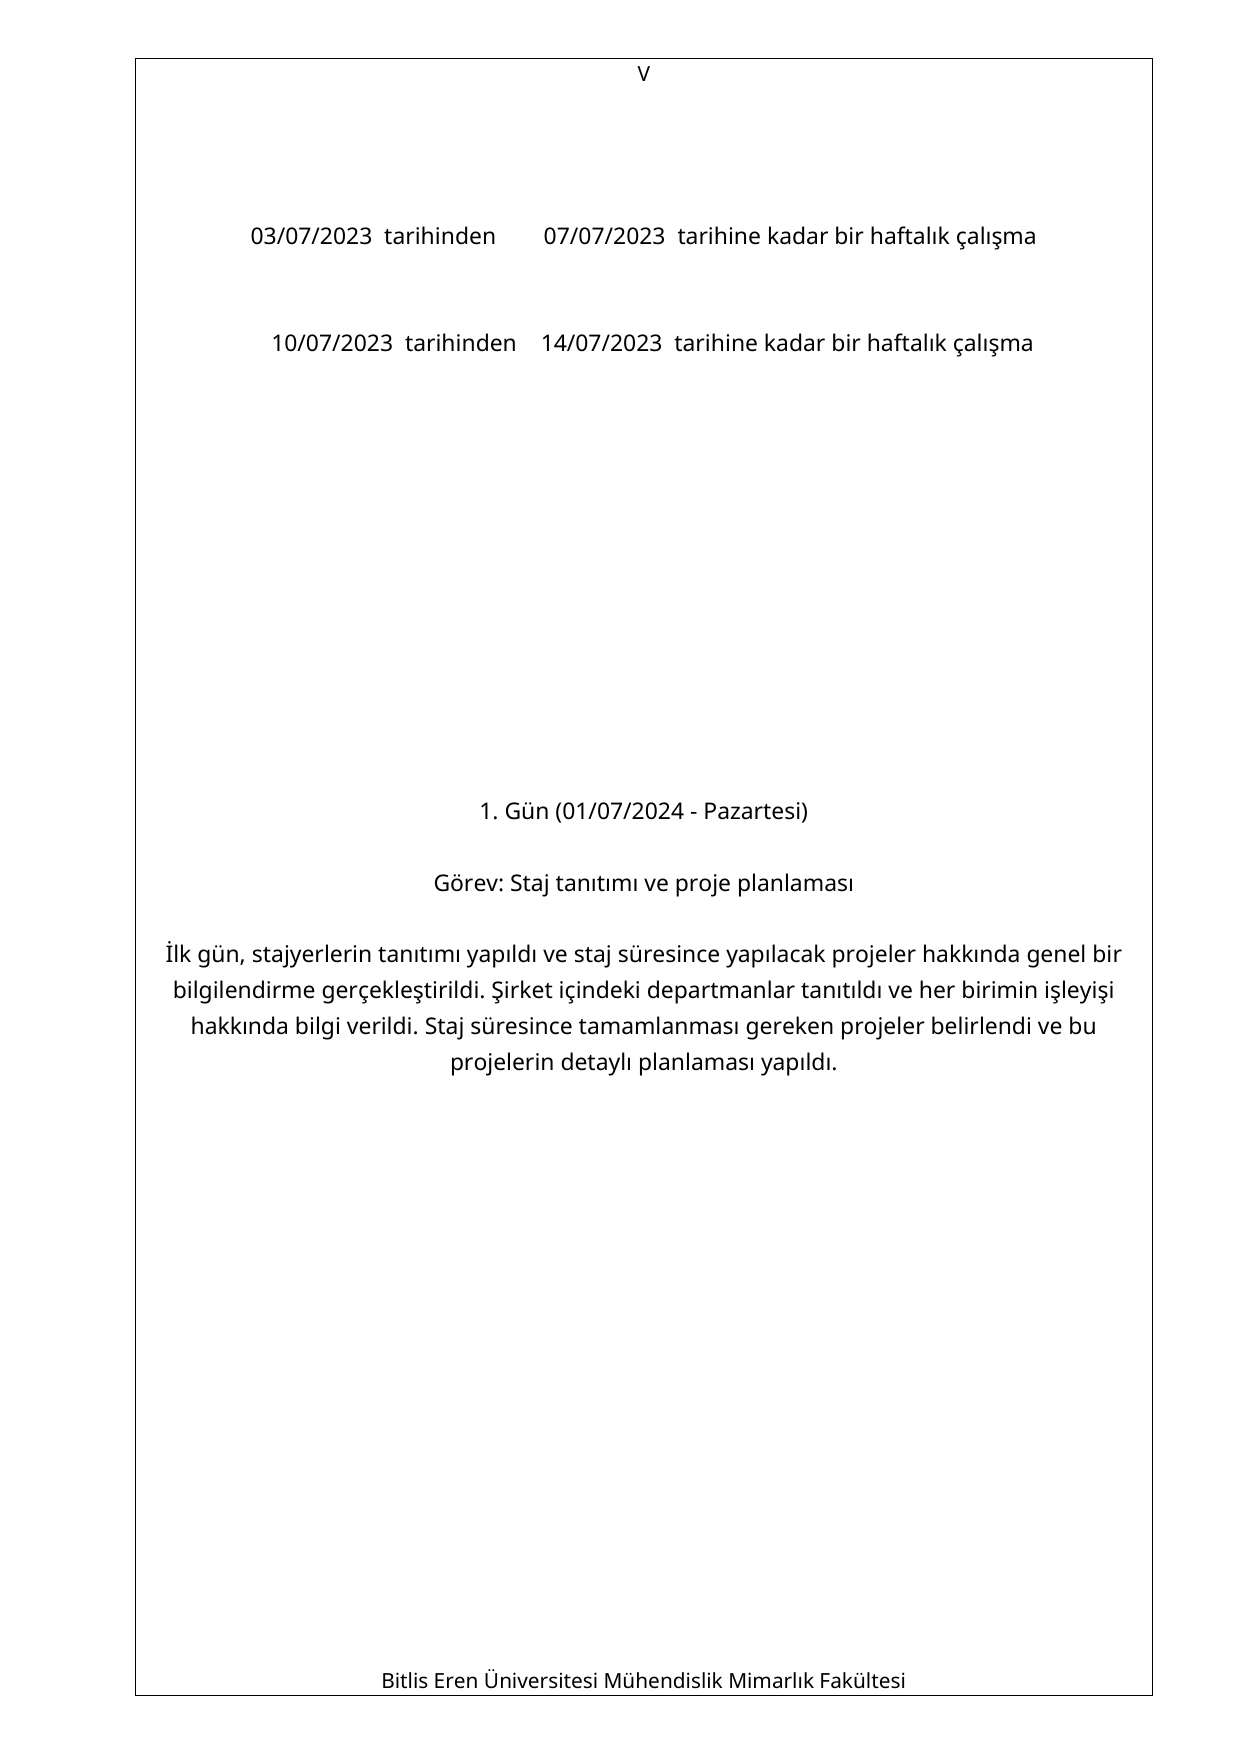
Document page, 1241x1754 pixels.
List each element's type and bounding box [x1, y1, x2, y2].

text [136, 148, 1152, 1652]
